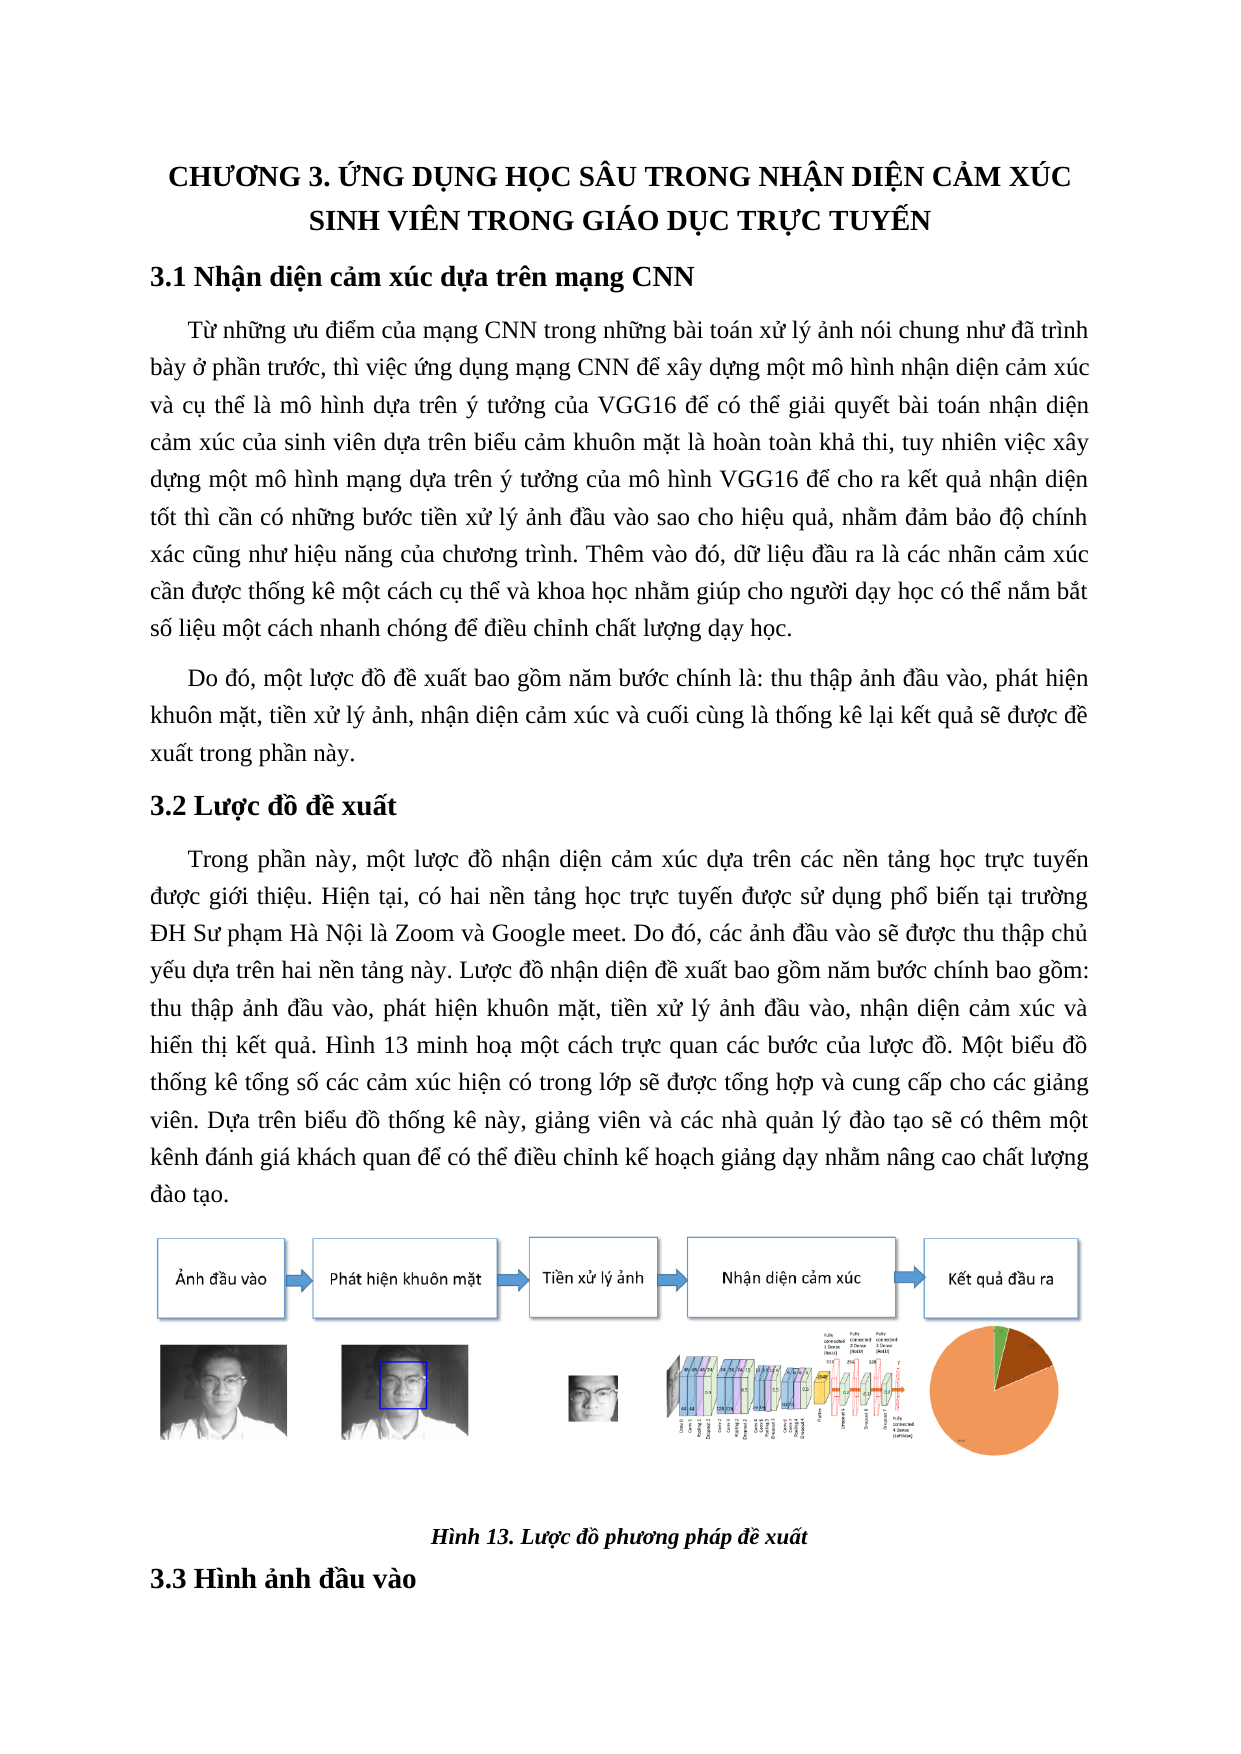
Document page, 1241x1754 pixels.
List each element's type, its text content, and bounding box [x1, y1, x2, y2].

text Hình 13. Lược đồ phương pháp đề xuất [150, 1523, 1090, 1549]
picture [148, 1229, 1089, 1463]
text Trong phần này, một lược đồ nhận diện cảm xúc dựa trên các nền tảng học trực tuyến được giới thiệu. Hiện tại, có hai nền tảng học trực tuyến được sử dụng phổ biến tại trường ĐH Sư phạm Hà Nội là Zoom và Google meet. Do đó, các ảnh đầu vào sẽ được thu thập chủ yếu dựa trên hai nền tảng này. Lược đồ nhận diện đề xuất bao gồm năm bước chính bao gồm: thu thập ảnh đầu vào, phát hiện khuôn mặt, tiền xử lý ảnh đầu vào, nhận diện cảm xúc và hiển thị kết quả. Hình 13 minh hoạ một cách trực quan các bước của lược đồ. Một biểu đồ thống kê tổng số các cảm xúc hiện có trong lớp sẽ được tổng hợp và cung cấp cho các giảng viên. Dựa trên biểu đồ thống kê này, giảng viên và các nhà quản lý đào tạo sẽ có thêm một kênh đánh giá khách quan để có thể điều chỉnh kế hoạch giảng dạy nhằm nâng cao chất lượng đào tạo. [150, 844, 1090, 1208]
text 3.1 Nhận diện cảm xúc dựa trên mạng CNN [150, 259, 1090, 293]
text 3.2 Lược đồ đề xuất [150, 788, 1090, 821]
text CHƯƠNG 3. ỨNG DỤNG HỌC SÂU TRONG NHẬN DIỆN CẢM XÚC SINH VIÊN TRONG GIÁO DỤC TRỰC TUYẾN [150, 159, 1090, 237]
text Từ những ưu điểm của mạng CNN trong những bài toán xử lý ảnh nói chung như đã trình bày ở phần trước, thì việc ứng dụng mạng CNN để xây dựng một mô hình nhận diện cảm xúc và cụ thể là mô hình dựa trên ý tưởng của VGG16 để có thể giải quyết bài toán nhận diện cảm xúc của sinh viên dựa trên biểu cảm khuôn mặt là hoàn toàn khả thi, tuy nhiên việc xây dựng một mô hình mạng dựa trên ý tưởng của mô hình VGG16 để cho ra kết quả nhận diện tốt thì cần có những bước tiền xử lý ảnh đầu vào sao cho hiệu quả, nhằm đảm bảo độ chính xác cũng như hiệu năng của chương trình. Thêm vào đó, dữ liệu đầu ra là các nhãn cảm xúc cần được thống kê một cách cụ thể và khoa học nhằm giúp cho người dạy học có thể nắm bắt số liệu một cách nhanh chóng để điều chỉnh chất lượng dạy học. [150, 315, 1090, 642]
text 3.3 Hình ảnh đầu vào [150, 1562, 1090, 1595]
text Do đó, một lược đồ đề xuất bao gồm năm bước chính là: thu thập ảnh đầu vào, phát hiện khuôn mặt, tiền xử lý ảnh, nhận diện cảm xúc và cuối cùng là thống kê lại kết quả sẽ được đề xuất trong phần này. [150, 663, 1090, 767]
